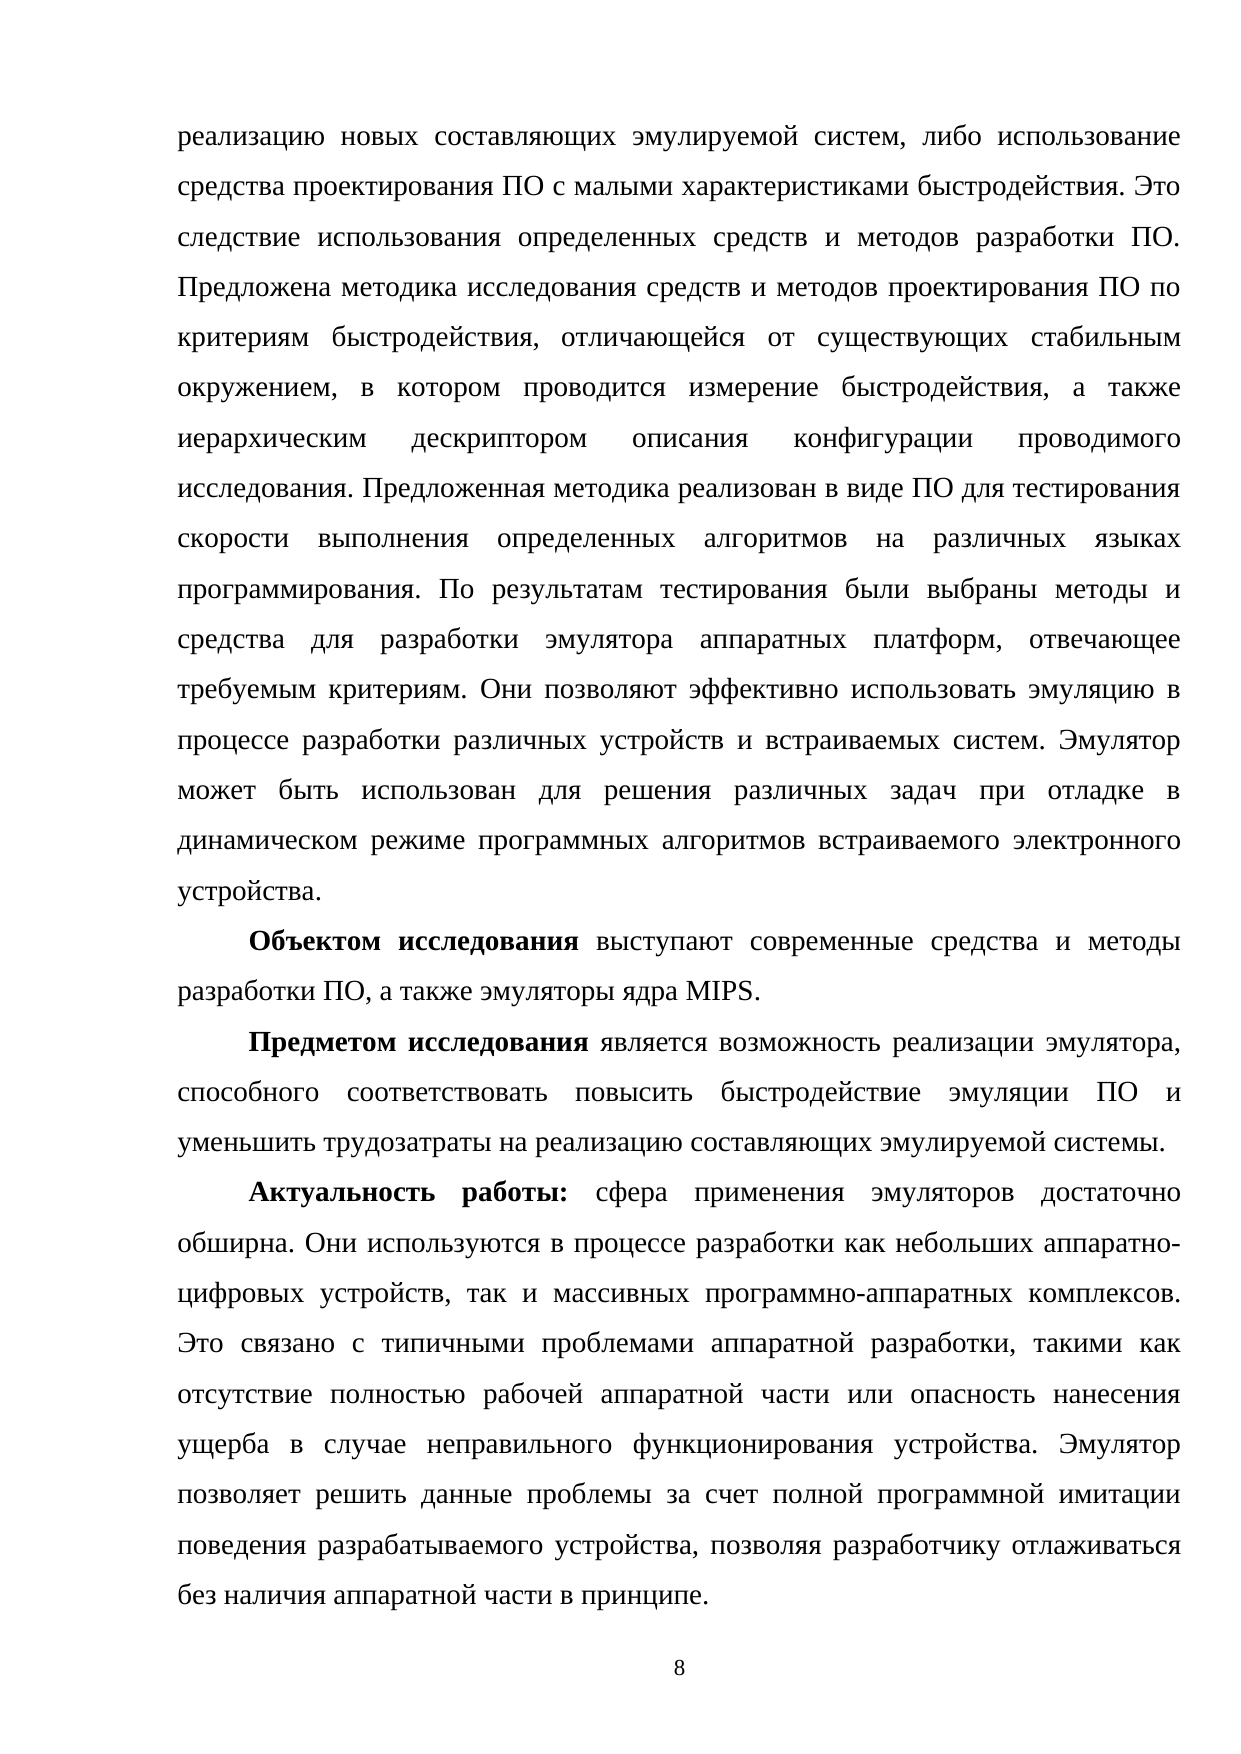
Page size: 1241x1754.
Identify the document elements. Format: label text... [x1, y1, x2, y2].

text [177, 118, 1182, 906]
text Предметом исследования является возможность реализации эмулятора, способного соответствовать повысить быстродействие эмуляции ПО и уменьшить трудозатраты на реализацию составляющих эмулируемой системы. [177, 1024, 1182, 1158]
text Актуальность работы: сфера применения эмуляторов достаточно обширна. Они используются в процессе разработки как небольших аппаратно-цифровых устройств, так и массивных программно-аппаратных комплексов. Это связано с типичными проблемами аппаратной разработки, такими как отсутствие полностью рабочей аппаратной части или опасность нанесения ущерба в случае неправильного функционирования устройства. Эмулятор позволяет решить данные проблемы за счет полной программной имитации поведения разрабатываемого устройства, позволяя разработчику отлаживаться без наличия аппаратной части в принципе. [177, 1174, 1182, 1611]
text Объектом исследования выступают современные средства и методы разработки ПО, а также эмуляторы ядра MIPS. [177, 923, 1182, 1007]
